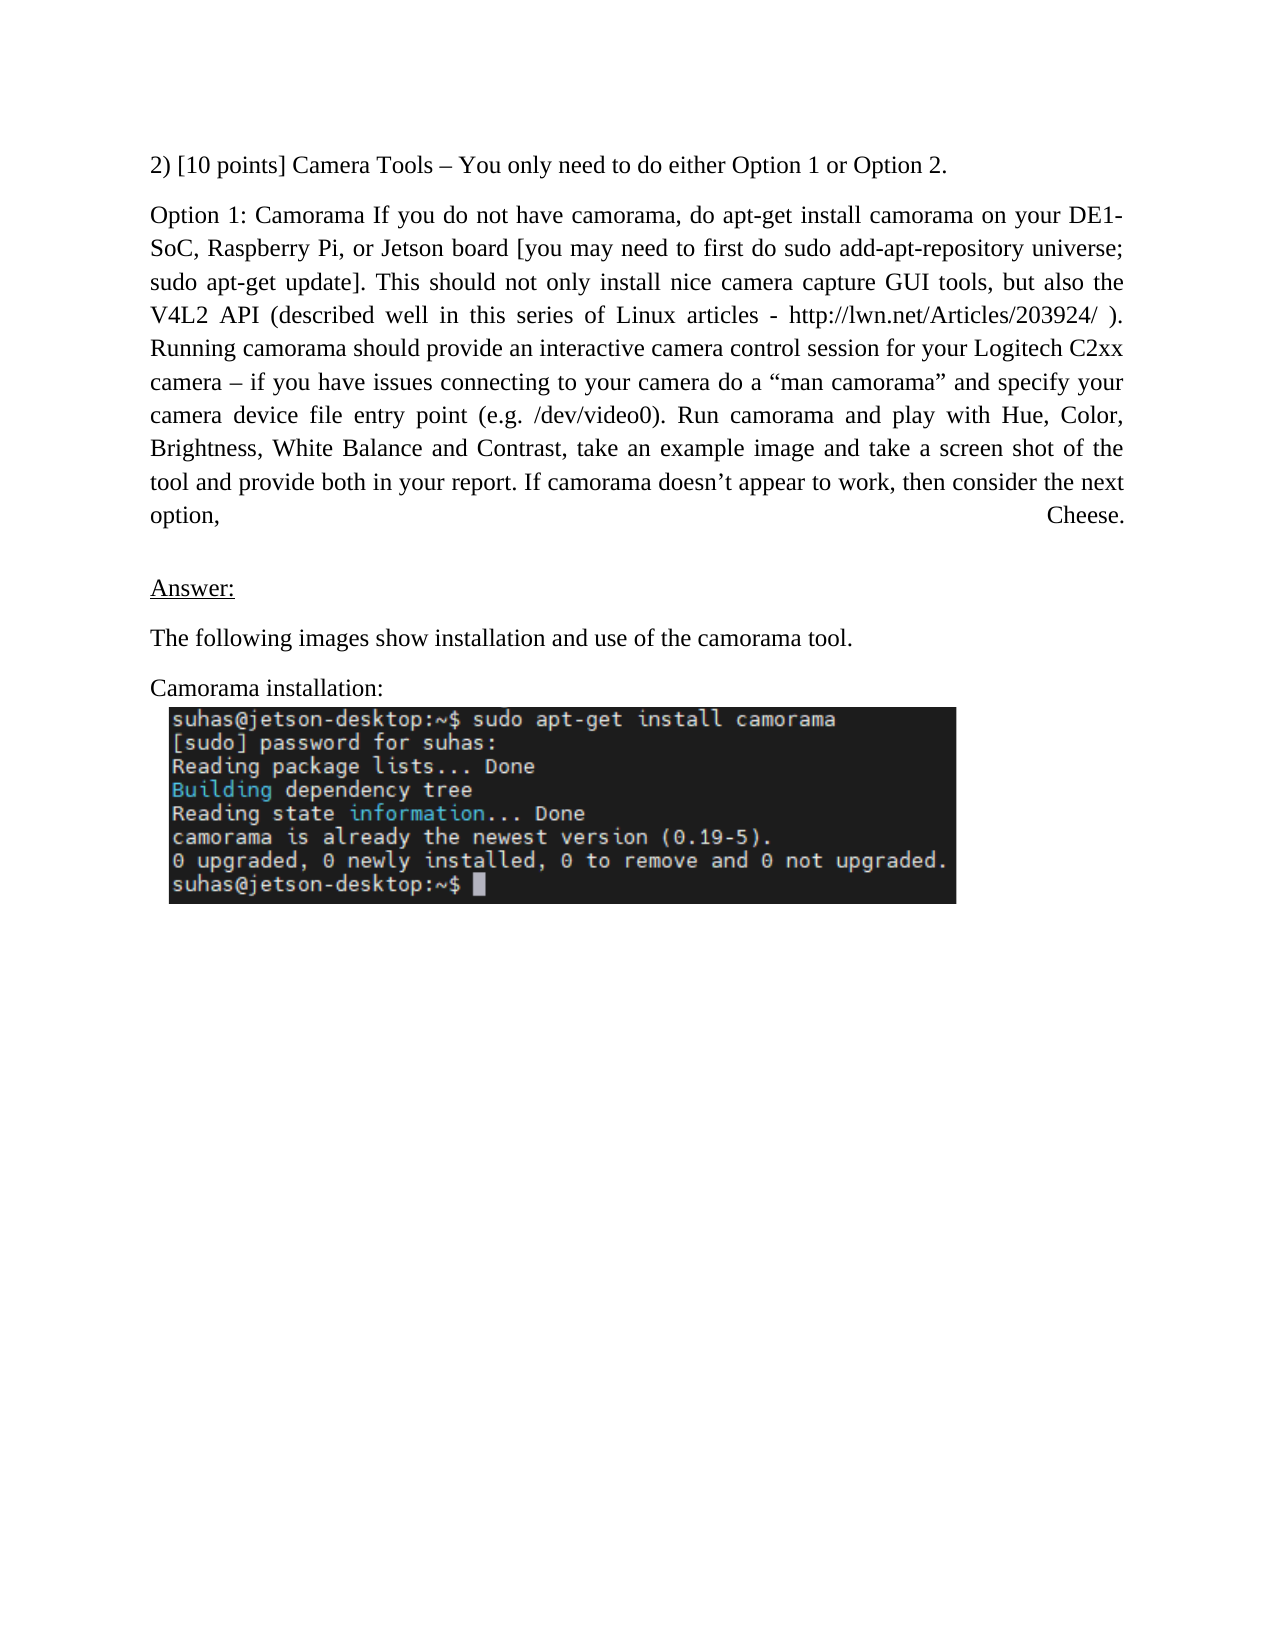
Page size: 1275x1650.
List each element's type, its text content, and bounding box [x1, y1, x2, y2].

text Camorama installation: [150, 673, 1125, 904]
text 2) [10 points] Camera Tools – You only need to do either Option 1 or Option 2. [150, 150, 1125, 179]
text Option 1: Camorama If you do not have camorama, do apt-get install camorama on your DE1-SoC, Raspberry Pi, or Jetson board [you may need to first do sudo add-apt-repository universe; sudo apt-get update]. This should not only install nice camera capture GUI tools, but also the V4L2 API (described well in this series of Linux articles - http://lwn.net/Articles/203924/ ). Running camorama should provide an interactive camera control session for your Logitech C2xx camera – if you have issues connecting to your camera do a “man camorama” and specify your camera device file entry point (e.g. /dev/video0). Run camorama and play with Hue, Color, Brightness, White Balance and Contrast, take an example image and take a screen shot of the tool and provide both in your report. If camorama doesn’t appear to work, then consider the next option, Cheese. Answer: [150, 200, 1125, 602]
text The following images show installation and use of the camorama tool. [150, 623, 1125, 652]
